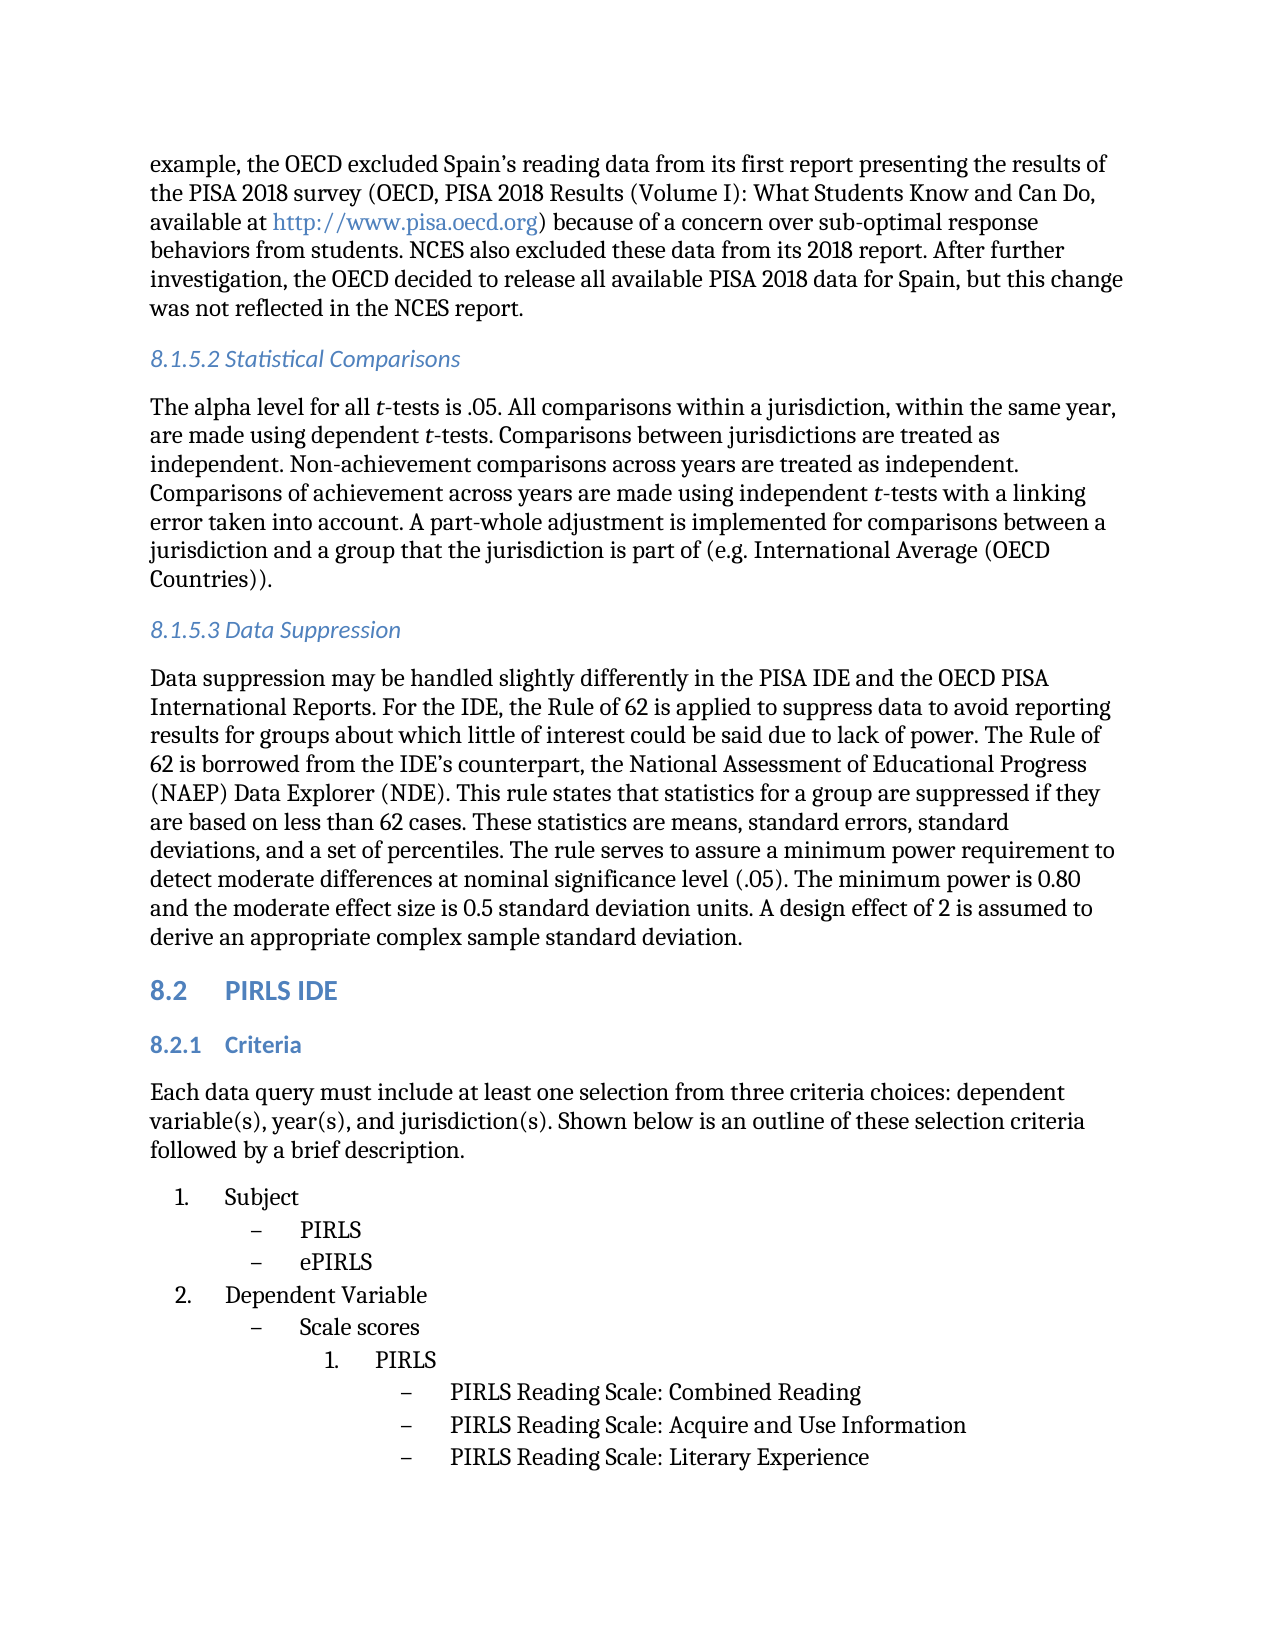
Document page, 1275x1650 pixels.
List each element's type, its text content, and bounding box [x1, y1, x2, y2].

subtitle 8.1.5.2 Statistical Comparisons [150, 343, 1125, 374]
list PIRLS Reading Scale: Literary Experience [400, 1443, 1125, 1472]
text The alpha level for all t-tests is .05. All comparisons within a jurisdiction, within the same year, are made using dependent t-tests. Comparisons between jurisdictions are treated as independent. Non-achievement comparisons across years are treated as independent. Comparisons of achievement across years are made using independent t-tests with a linking error taken into account. A part-whole adjustment is implemented for comparisons between a jurisdiction and a group that the jurisdiction is part of (e.g. International Average (OECD Countries)). [150, 393, 1125, 594]
subtitle 8.2 PIRLS IDE [150, 972, 1125, 1008]
list PIRLS Reading Scale: Acquire and Use Information [400, 1411, 1125, 1439]
list PIRLS Reading Scale: Combined Reading [400, 1378, 1125, 1407]
list Dependent Variable [175, 1281, 1125, 1309]
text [150, 150, 1125, 322]
list ePIRLS [250, 1248, 1125, 1277]
list Subject [175, 1183, 1125, 1212]
subtitle 8.1.5.3 Data Suppression [150, 615, 1125, 645]
list Scale scores [250, 1313, 1125, 1342]
list PIRLS [325, 1346, 1125, 1374]
subtitle 8.2.1 Criteria [150, 1029, 1125, 1059]
text Data suppression may be handled slightly differently in the PISA IDE and the OECD PISA International Reports. For the IDE, the Rule of 62 is applied to suppress data to avoid reporting results for groups about which little of interest could be said due to lack of power. The Rule of 62 is borrowed from the IDE’s counterpart, the National Assessment of Educational Progress (NAEP) Data Explorer (NDE). This rule states that statistics for a group are suppressed if they are based on less than 62 cases. These statistics are means, standard errors, standard deviations, and a set of percentiles. The rule serves to assure a minimum power requirement to detect moderate differences at nominal significance level (.05). The minimum power is 0.80 and the moderate effect size is 0.5 standard deviation units. A design effect of 2 is assumed to derive an appropriate complex sample standard deviation. [150, 664, 1125, 951]
text Each data query must include at least one selection from three criteria choices: dependent variable(s), year(s), and jurisdiction(s). Shown below is an outline of these selection criteria followed by a brief description. [150, 1078, 1125, 1164]
list PIRLS [250, 1216, 1125, 1244]
